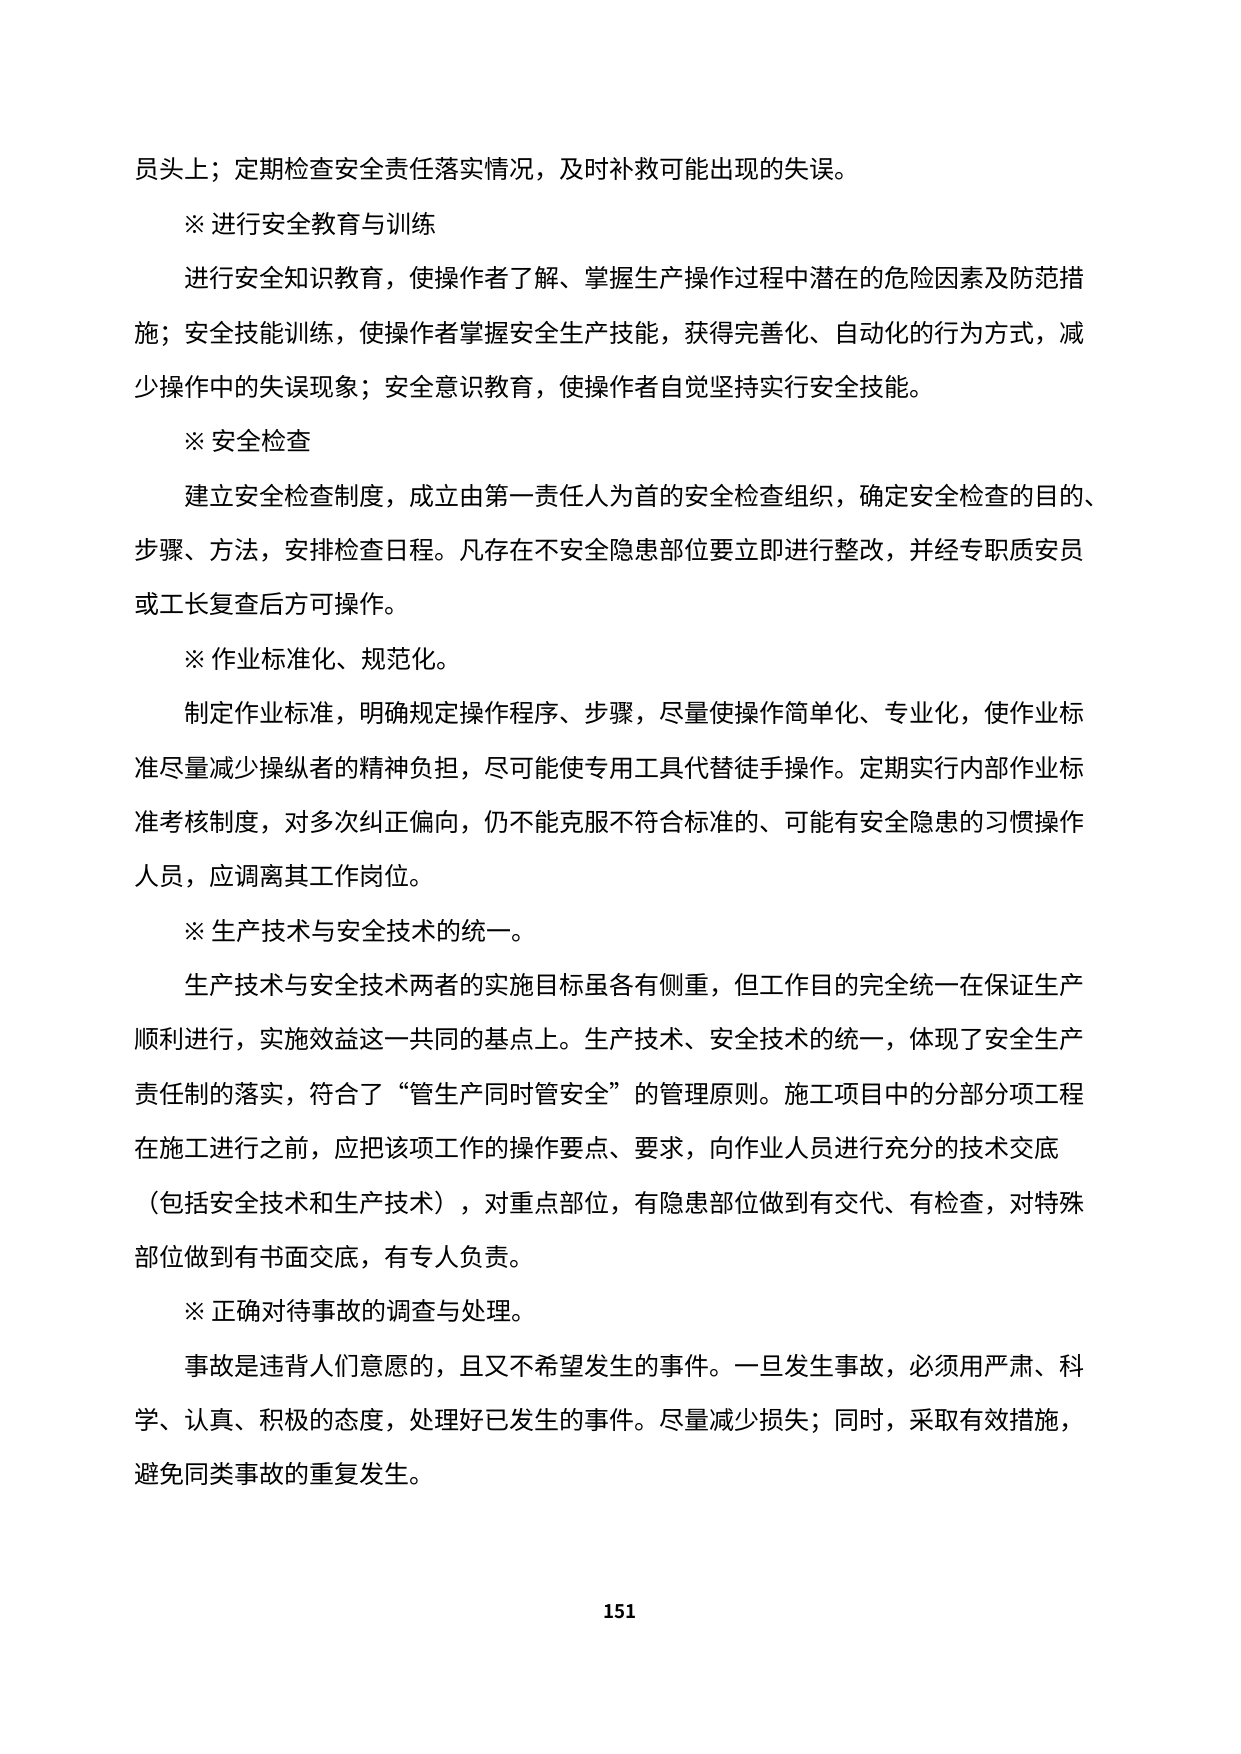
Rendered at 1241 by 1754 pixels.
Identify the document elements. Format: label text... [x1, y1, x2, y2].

text 制定作业标准，明确规定操作程序、步骤，尽量使操作简单化、专业化，使作业标准尽量减少操纵者的精神负担，尽可能使专用工具代替徒手操作。定期实行内部作业标准考核制度，对多次纠正偏向，仍不能克服不符合标准的、可能有安全隐患的习惯操作人员，应调离其工作岗位。 [134, 694, 1106, 893]
text ※ 安全检查 [134, 422, 1106, 458]
text ※ 生产技术与安全技术的统一。 [134, 911, 1106, 947]
text 进行安全知识教育，使操作者了解、掌握生产操作过程中潜在的危险因素及防范措施；安全技能训练，使操作者掌握安全生产技能，获得完善化、自动化的行为方式，减少操作中的失误现象；安全意识教育，使操作者自觉坚持实行安全技能。 [134, 259, 1106, 404]
text 生产技术与安全技术两者的实施目标虽各有侧重，但工作目的完全统一在保证生产顺利进行，实施效益这一共同的基点上。生产技术、安全技术的统一，体现了安全生产责任制的落实，符合了“管生产同时管安全”的管理原则。施工项目中的分部分项工程在施工进行之前，应把该项工作的操作要点、要求，向作业人员进行充分的技术交底（包括安全技术和生产技术），对重点部位，有隐患部位做到有交代、有检查，对特殊部位做到有书面交底，有专人负责。 [134, 966, 1106, 1274]
text 建立安全检查制度，成立由第一责任人为首的安全检查组织，确定安全检查的目的、步骤、方法，安排检查日程。凡存在不安全隐患部位要立即进行整改，并经专职质安员或工长复查后方可操作。 [134, 476, 1106, 621]
text ※ 作业标准化、规范化。 [134, 639, 1106, 676]
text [134, 150, 1106, 186]
text 事故是违背人们意愿的，且又不希望发生的事件。一旦发生事故，必须用严肃、科学、认真、积极的态度，处理好已发生的事件。尽量减少损失；同时，采取有效措施，避免同类事故的重复发生。 [134, 1346, 1106, 1491]
text ※ 正确对待事故的调查与处理。 [134, 1292, 1106, 1328]
text ※ 进行安全教育与训练 [134, 204, 1106, 241]
